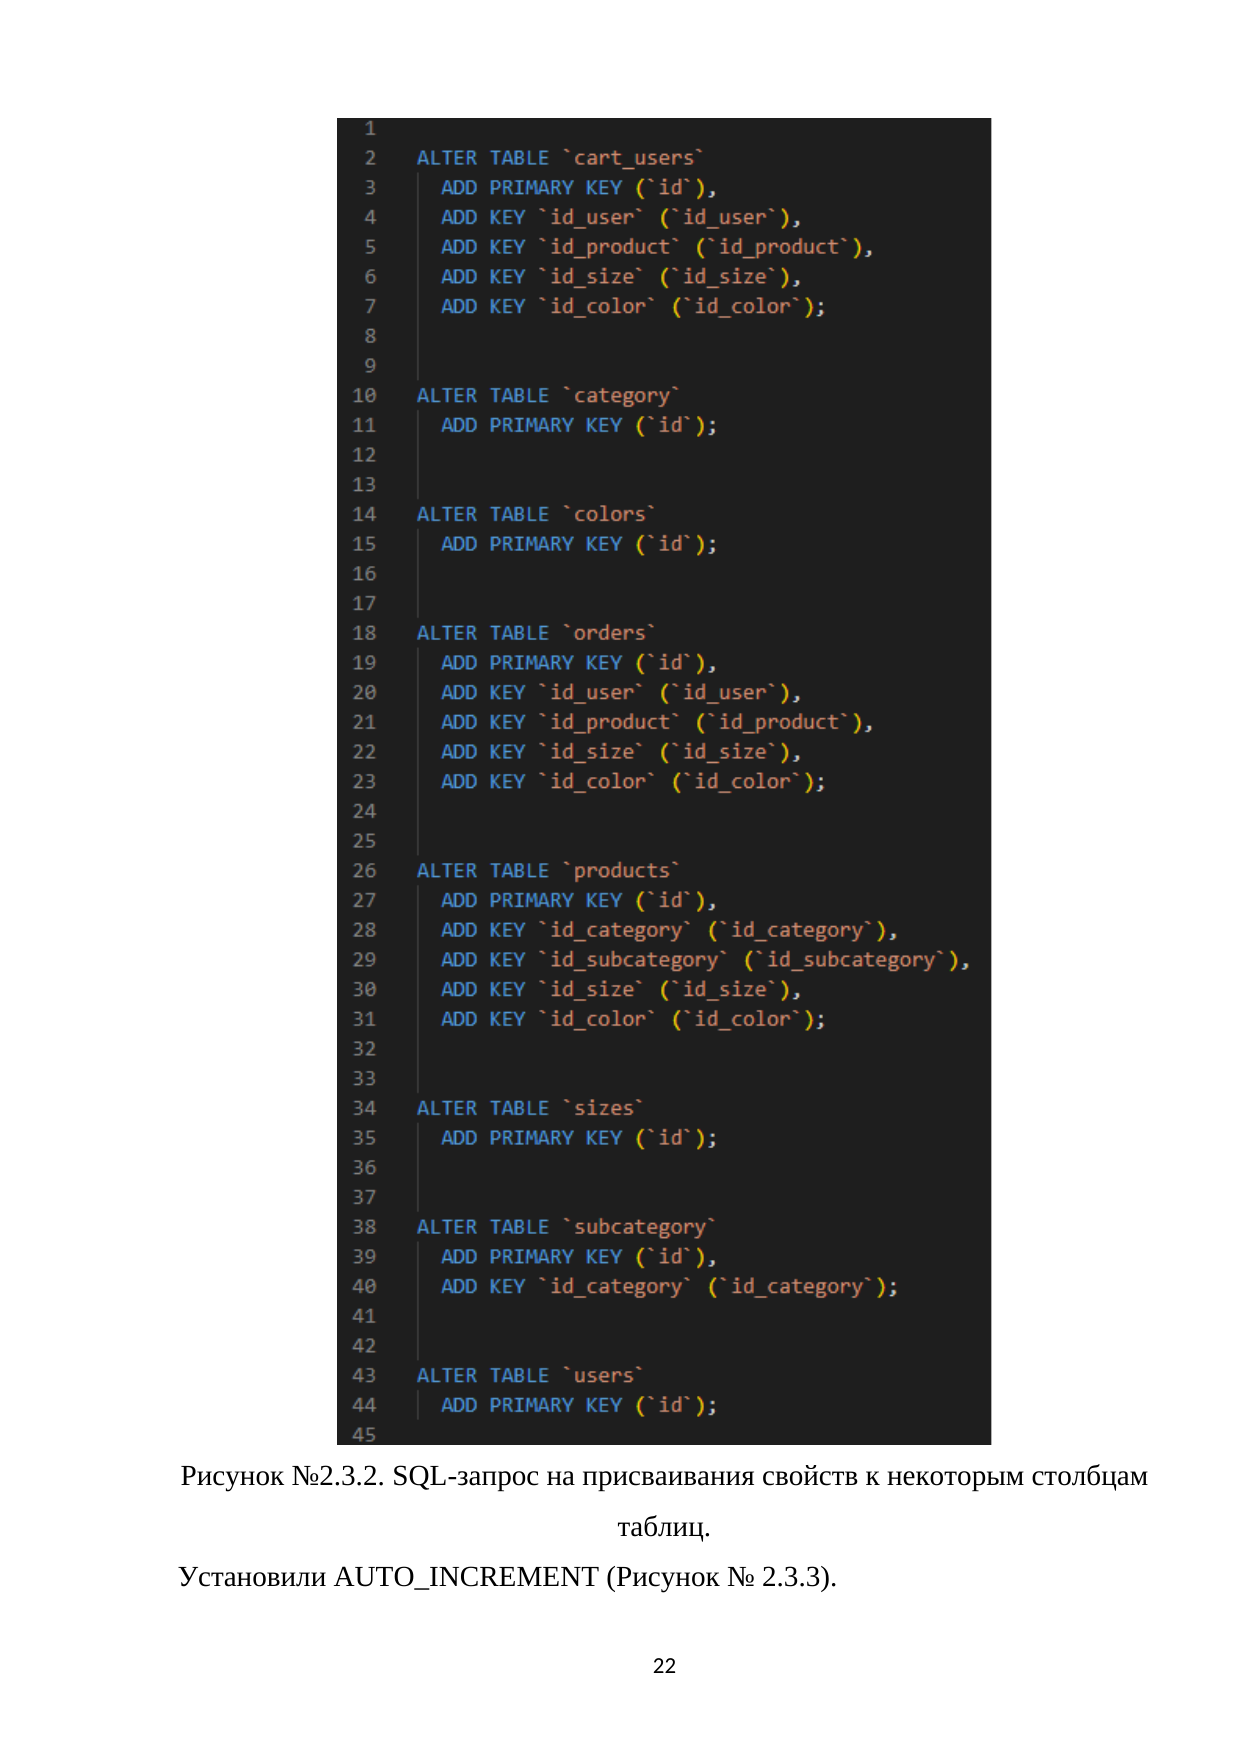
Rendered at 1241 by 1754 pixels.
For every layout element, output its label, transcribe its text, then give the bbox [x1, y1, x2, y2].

picture [337, 118, 992, 1445]
text Рисунок №2.3.2. SQL-запрос на присваивания свойств к некоторым столбцам таблиц. [177, 1458, 1151, 1542]
text Установили AUTO_INCREMENT (Рисунок № 2.3.3). [177, 1559, 1151, 1593]
